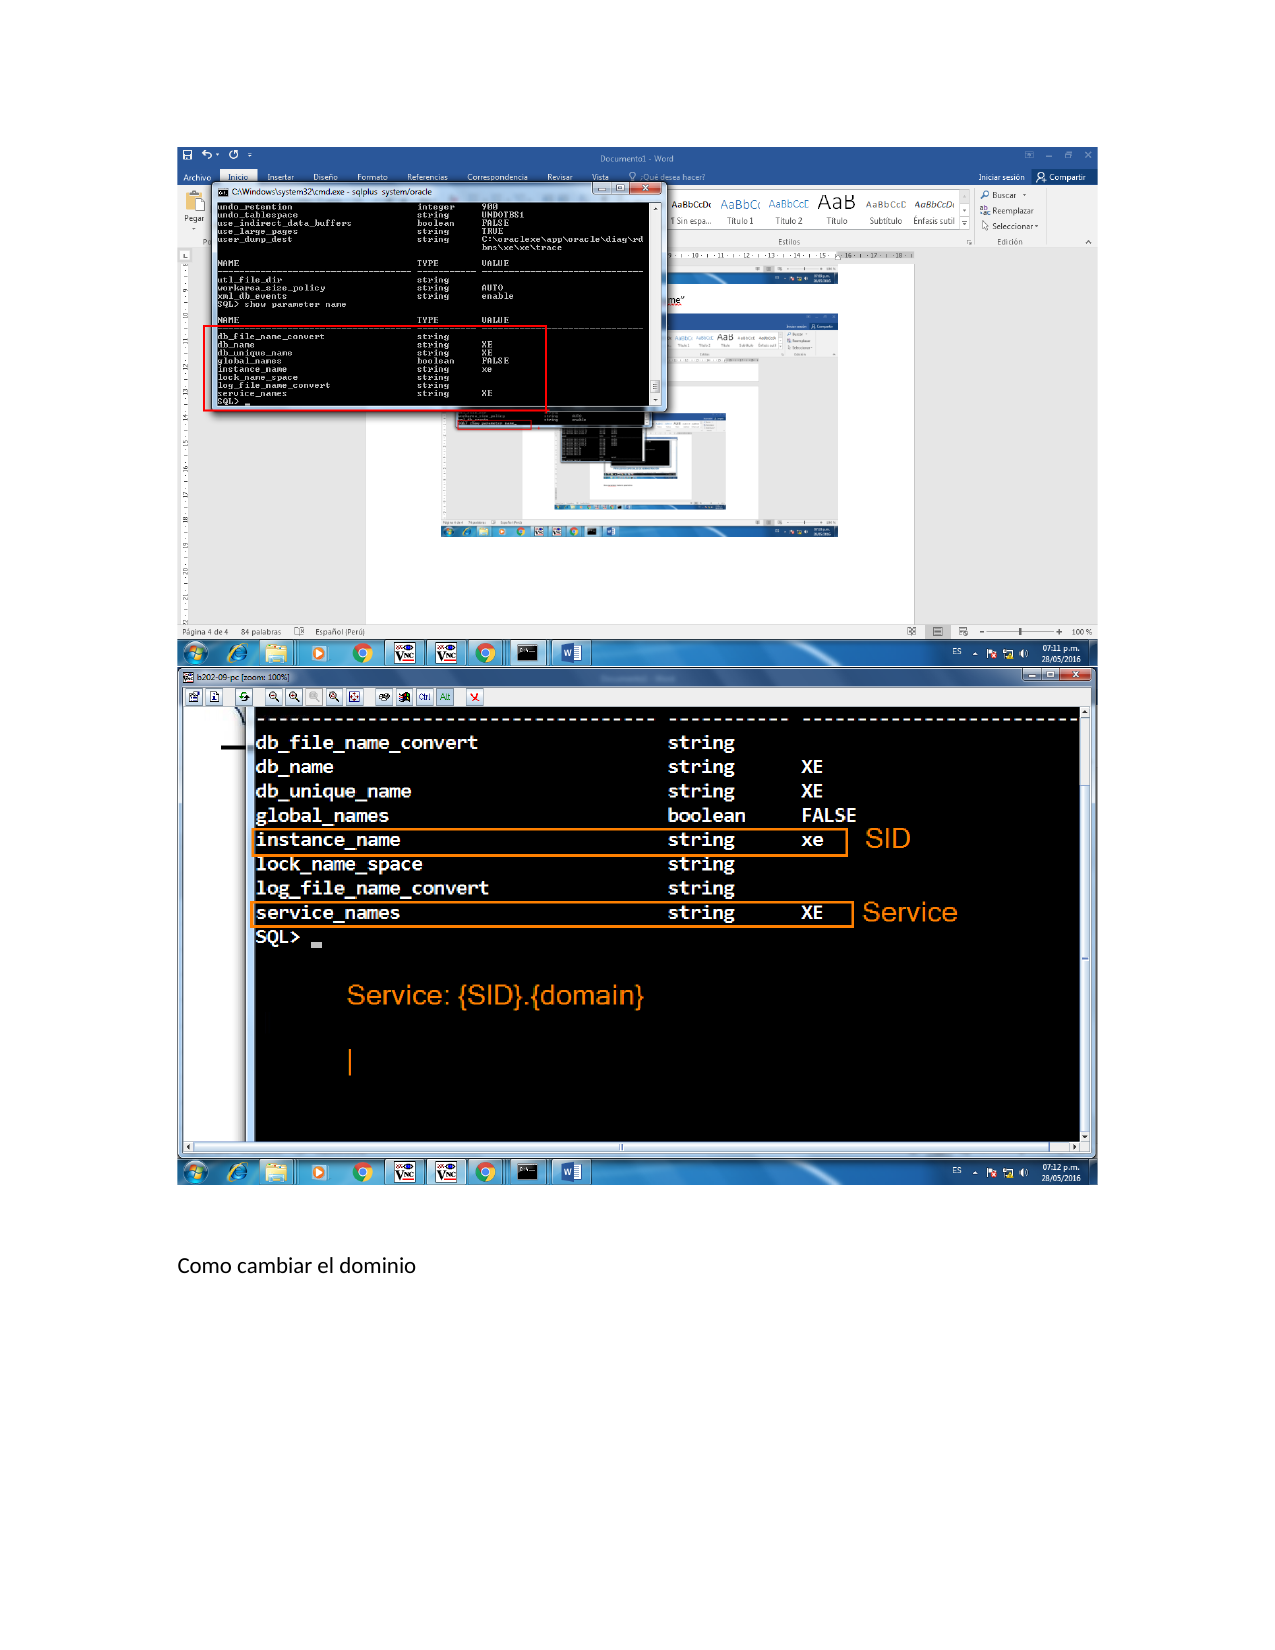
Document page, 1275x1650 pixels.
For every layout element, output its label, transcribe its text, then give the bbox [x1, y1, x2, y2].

text Como cambiar el dominio [177, 1251, 1098, 1279]
picture [177, 667, 1098, 1185]
picture [177, 147, 1098, 666]
